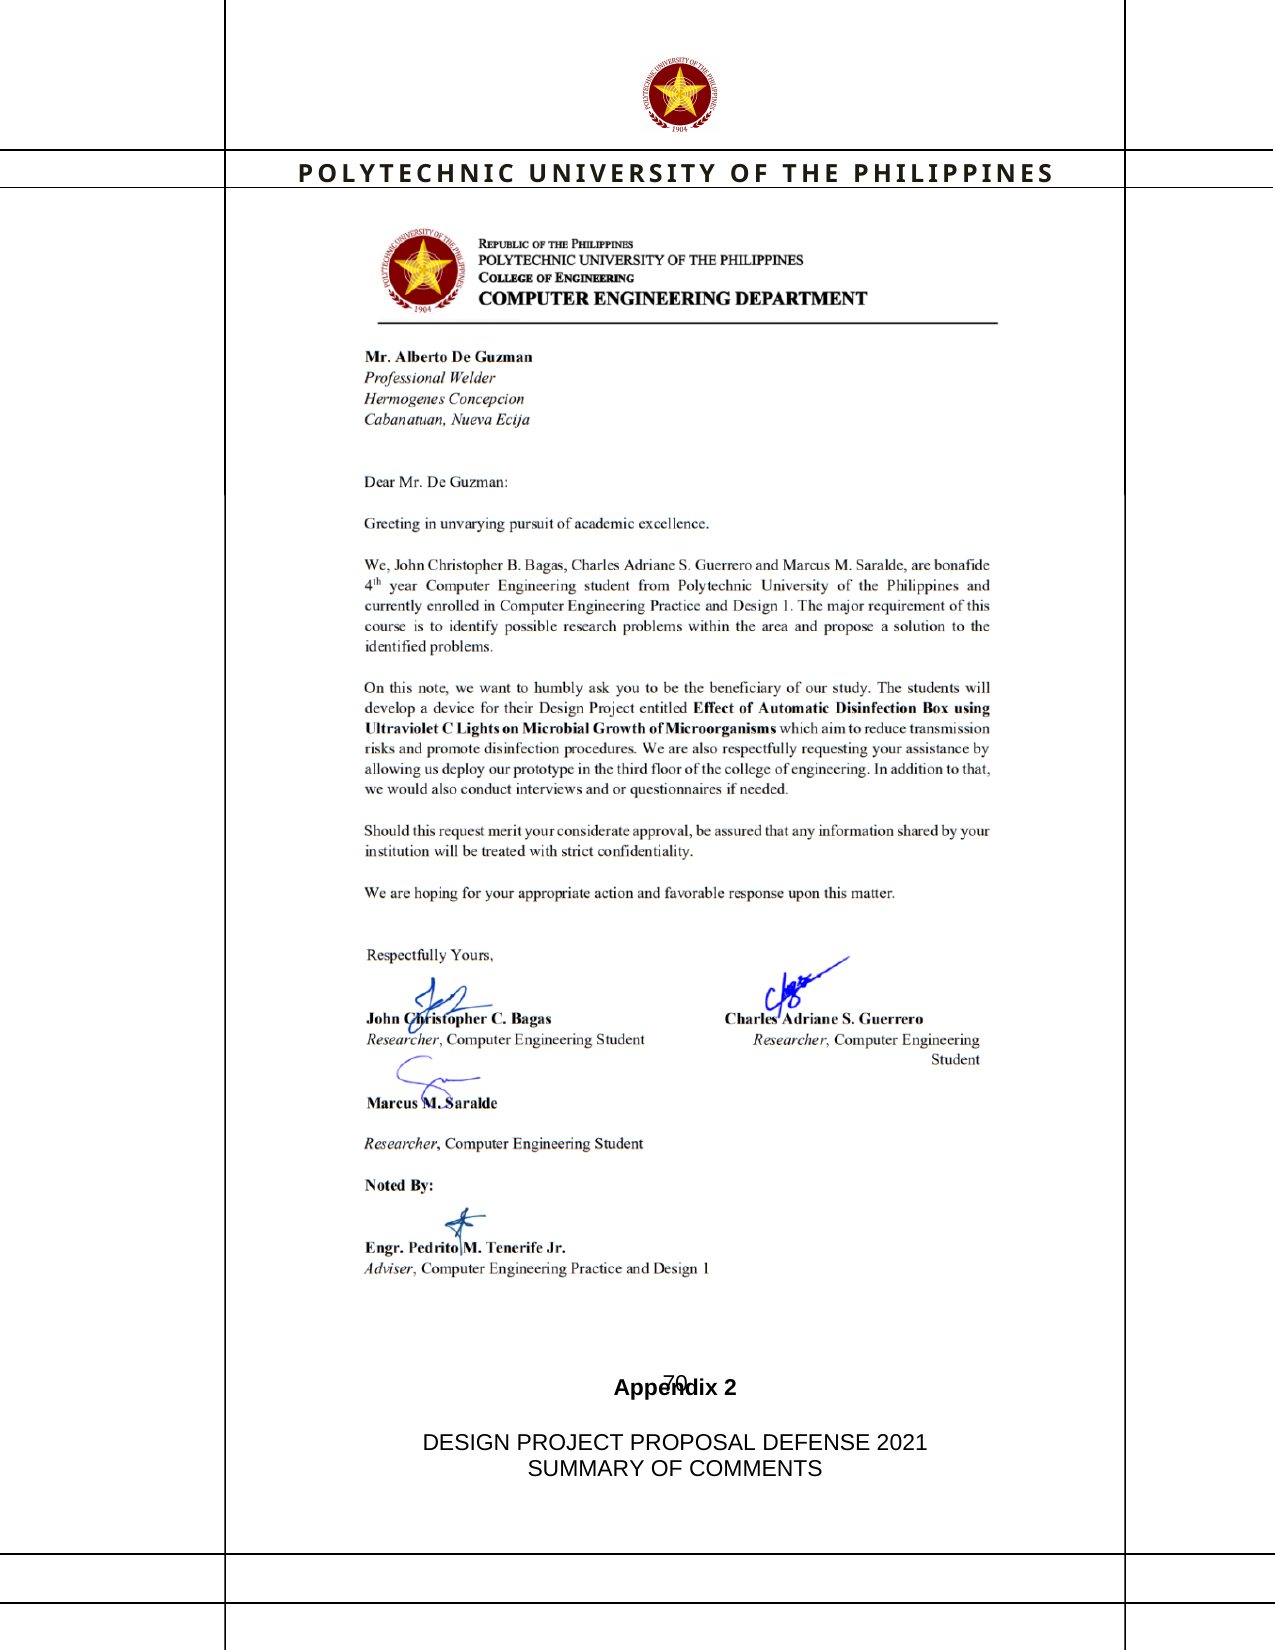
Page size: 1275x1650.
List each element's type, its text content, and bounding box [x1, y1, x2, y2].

text SUMMARY OF COMMENTS [225, 1455, 1124, 1481]
picture [350, 225, 1005, 1288]
text Appendix 2 [225, 1374, 1125, 1400]
picture [642, 57, 718, 133]
text DESIGN PROJECT PROPOSAL DEFENSE 2021 [225, 1429, 1125, 1455]
